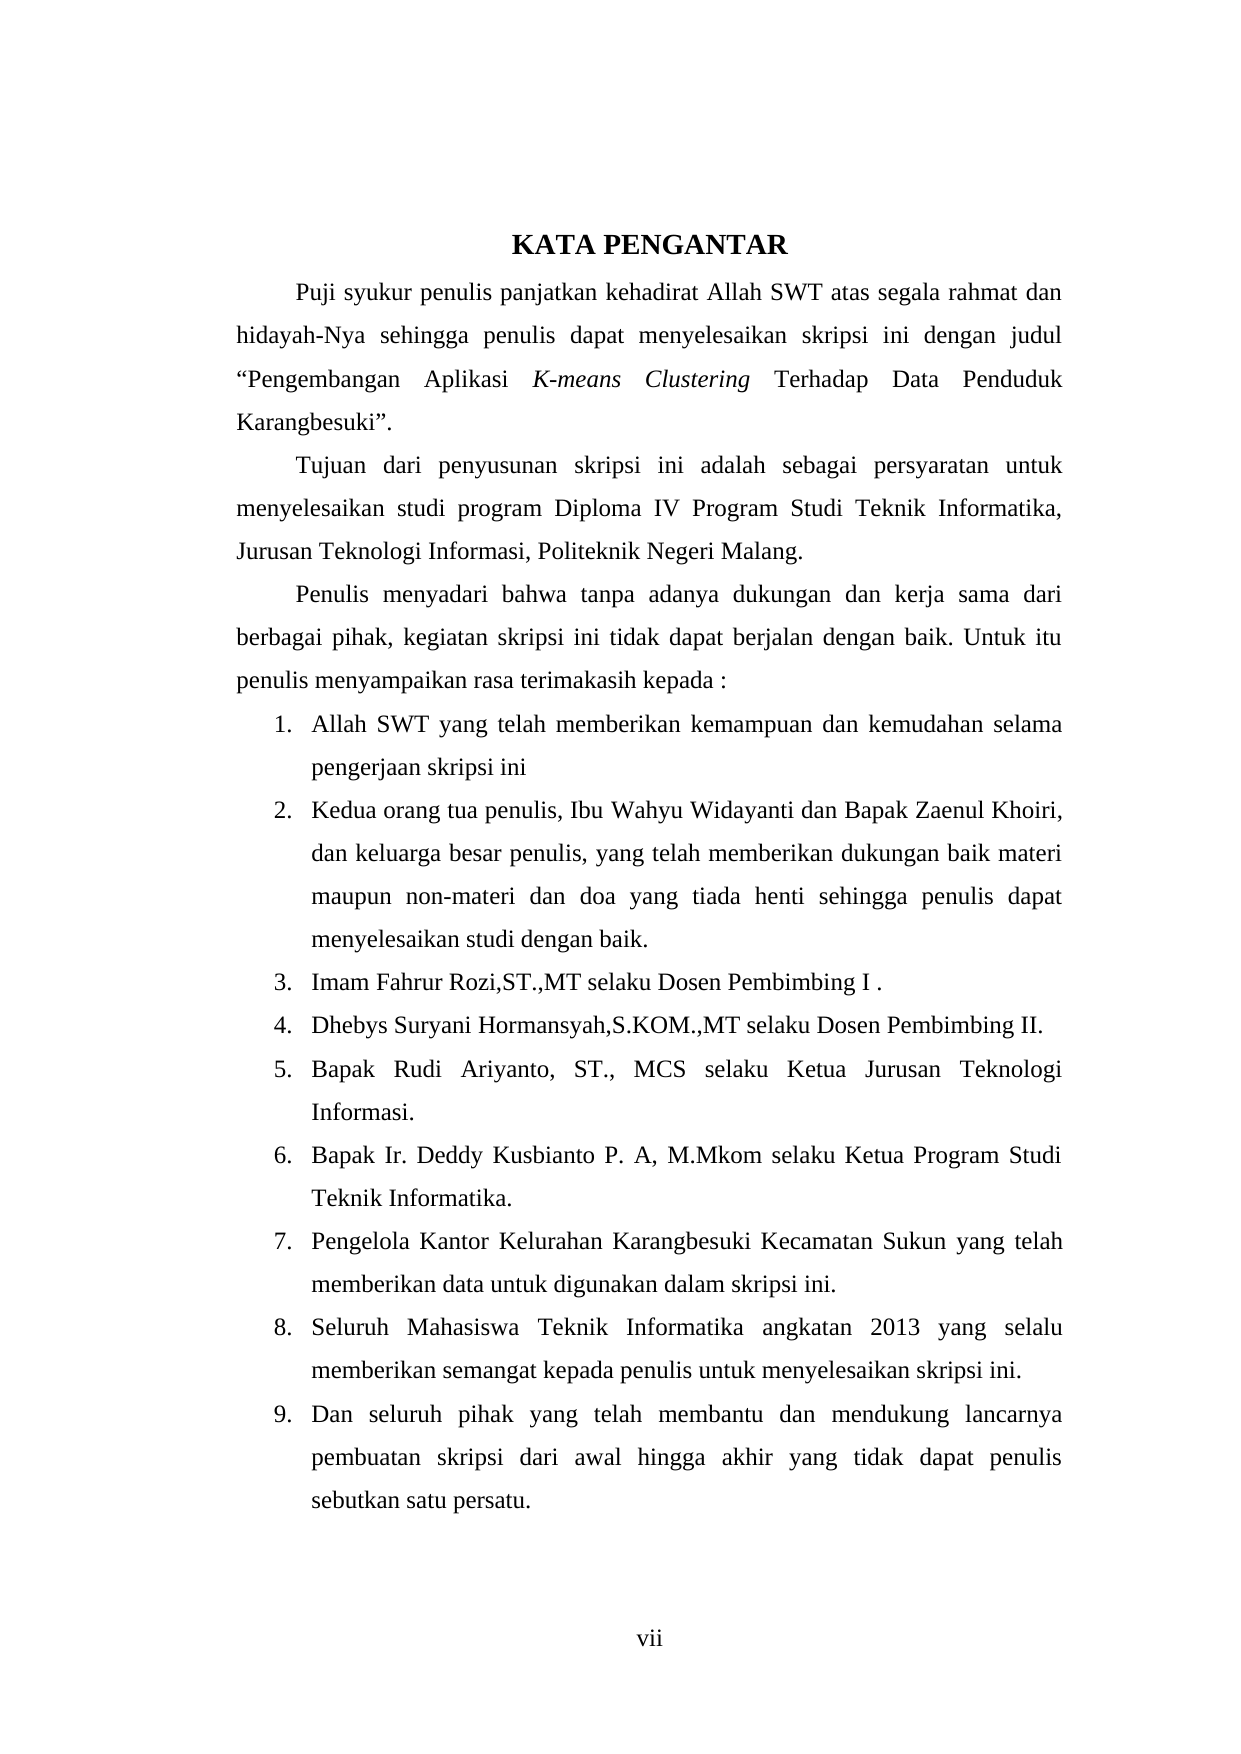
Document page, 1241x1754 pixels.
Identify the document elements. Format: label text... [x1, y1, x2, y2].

list Bapak Ir. Deddy Kusbianto P. A, M.Mkom selaku Ketua Program Studi Teknik Informatika. [274, 1140, 1063, 1212]
list Pengelola Kantor Kelurahan Karangbesuki Kecamatan Sukun yang telah memberikan data untuk digunakan dalam skripsi ini. [274, 1226, 1063, 1298]
list Seluruh Mahasiswa Teknik Informatika angkatan 2013 yang selalu memberikan semangat kepada penulis untuk menyelesaikan skripsi ini. [274, 1312, 1063, 1384]
text Tujuan dari penyusunan skripsi ini adalah sebagai persyaratan untuk menyelesaikan studi program Diploma IV Program Studi Teknik Informatika, Jurusan Teknologi Informasi, Politeknik Negeri Malang. [236, 450, 1063, 565]
text Puji syukur penulis panjatkan kehadirat Allah SWT atas segala rahmat dan hidayah-Nya sehingga penulis dapat menyelesaikan skripsi ini dengan judul “Pengembangan Aplikasi K-means Clustering Terhadap Data Penduduk Karangbesuki”. [236, 277, 1063, 436]
text Penulis menyadari bahwa tanpa adanya dukungan dan kerja sama dari berbagai pihak, kegiatan skripsi ini tidak dapat berjalan dengan baik. Untuk itu penulis menyampaikan rasa terimakasih kepada : [236, 579, 1063, 694]
list Dan seluruh pihak yang telah membantu dan mendukung lancarnya pembuatan skripsi dari awal hingga akhir yang tidak dapat penulis sebutkan satu persatu. [274, 1399, 1063, 1514]
list Dhebys Suryani Hormansyah,S.KOM.,MT selaku Dosen Pembimbing II. [274, 1011, 1063, 1039]
list Bapak Rudi Ariyanto, ST., MCS selaku Ketua Jurusan Teknologi Informasi. [274, 1054, 1063, 1126]
subtitle KATA PENGANTAR [236, 227, 1063, 261]
list Imam Fahrur Rozi,ST.,MT selaku Dosen Pembimbing I . [274, 967, 1063, 996]
list Allah SWT yang telah memberikan kemampuan dan kemudahan selama pengerjaan skripsi ini [274, 709, 1063, 781]
list Kedua orang tua penulis, Ibu Wahyu Widayanti dan Bapak Zaenul Khoiri, dan keluarga besar penulis, yang telah memberikan dukungan baik materi maupun non-materi dan doa yang tiada henti sehingga penulis dapat menyelesaikan studi dengan baik. [274, 795, 1063, 953]
